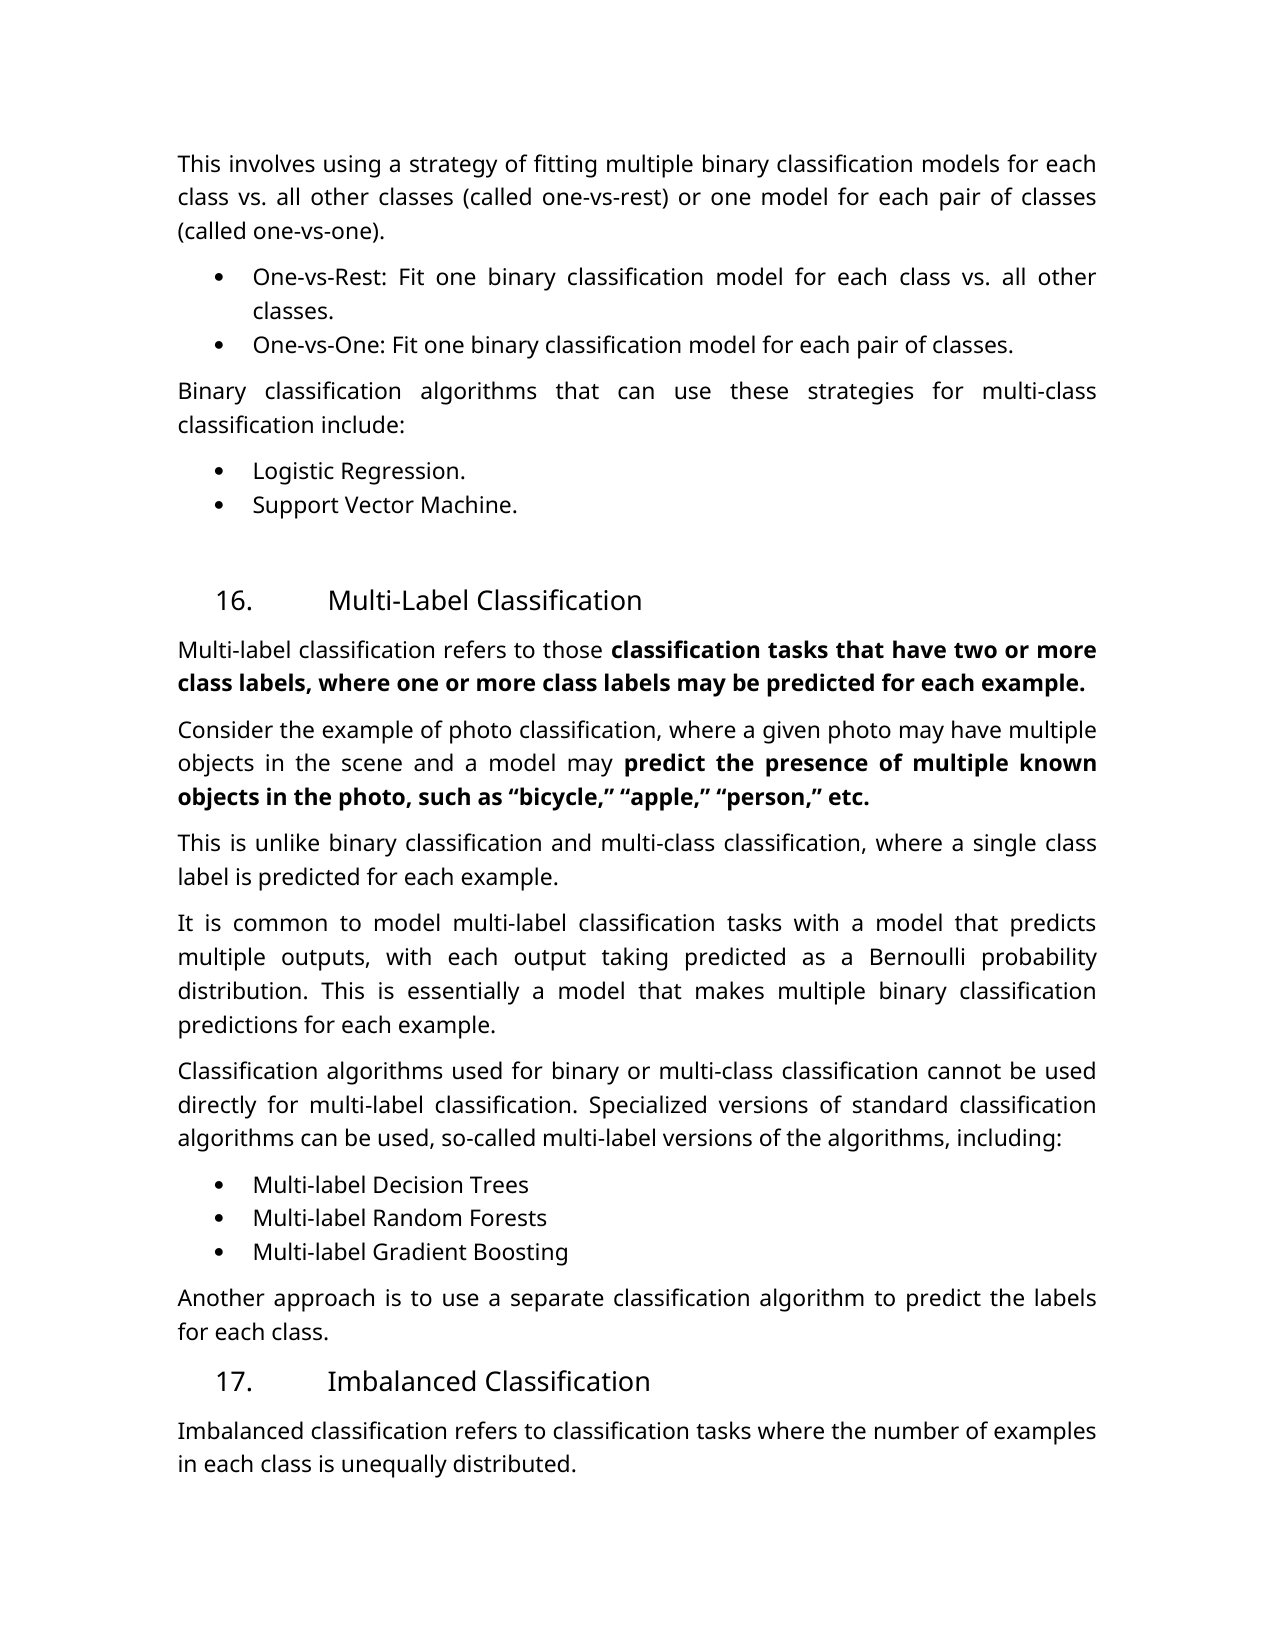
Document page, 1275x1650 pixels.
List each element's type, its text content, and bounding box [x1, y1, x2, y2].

list Multi-label Decision Trees [215, 1169, 1098, 1200]
text Classification algorithms used for binary or multi-class classification cannot be used directly for multi-label classification. Specialized versions of standard classification algorithms can be used, so-called multi-label versions of the algorithms, including: [177, 1055, 1098, 1154]
list One-vs-Rest: Fit one binary classification model for each class vs. all other classes. [215, 261, 1098, 326]
text It is common to model multi-label classification tasks with a model that predicts multiple outputs, with each output taking predicted as a Bernoulli probability distribution. This is essentially a model that makes multiple binary classification predictions for each example. [177, 907, 1098, 1040]
text Binary classification algorithms that can use these strategies for multi-class classification include: [177, 375, 1098, 440]
list Multi-label Gradient Boosting [215, 1236, 1098, 1267]
list Support Vector Machine. [215, 489, 1098, 520]
subtitle Multi-Label Classification [215, 581, 1098, 618]
list Logistic Regression. [215, 455, 1098, 486]
text Consider the example of photo classification, where a given photo may have multiple objects in the scene and a model may predict the presence of multiple known objects in the photo, such as “bicycle,” “apple,” “person,” etc. [177, 714, 1098, 812]
list One-vs-One: Fit one binary classification model for each pair of classes. [215, 329, 1098, 360]
text This is unlike binary classification and multi-class classification, where a single class label is predicted for each example. [177, 827, 1098, 892]
subtitle Imbalanced Classification [215, 1362, 1098, 1399]
text Another approach is to use a separate classification algorithm to predict the labels for each class. [177, 1282, 1098, 1347]
text This involves using a strategy of fitting multiple binary classification models for each class vs. all other classes (called one-vs-rest) or one model for each pair of classes (called one-vs-one). [177, 148, 1098, 246]
text Imbalanced classification refers to classification tasks where the number of examples in each class is unequally distributed. [177, 1415, 1098, 1480]
list Multi-label Random Forests [215, 1202, 1098, 1234]
text Multi-label classification refers to those classification tasks that have two or more class labels, where one or more class labels may be predicted for each example. [177, 634, 1098, 699]
